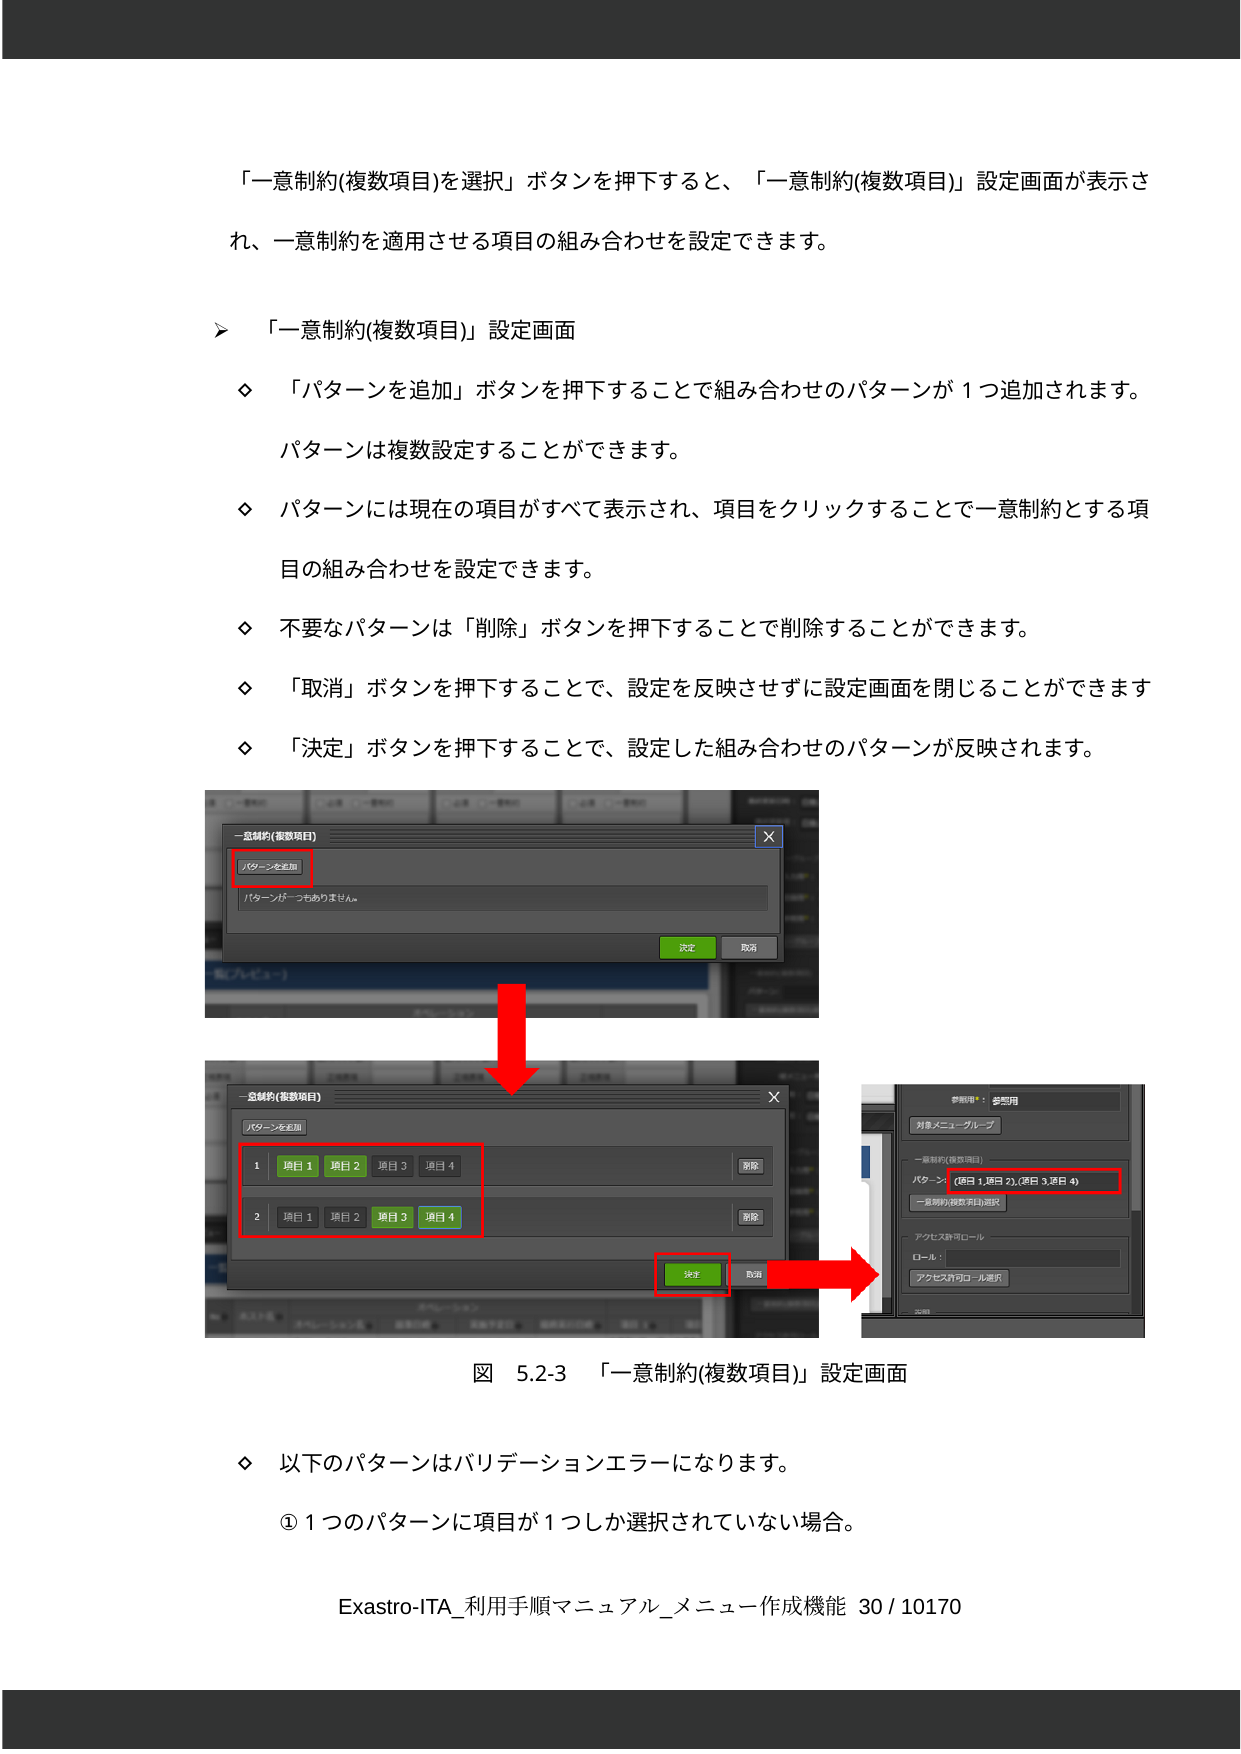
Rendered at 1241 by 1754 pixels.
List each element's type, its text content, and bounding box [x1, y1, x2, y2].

list 図 5.2-3 「一意制約(複数項目)」設定画面 [229, 1342, 1152, 1402]
list 「一意制約(複数項目)」設定画面 [213, 299, 1152, 359]
list 「取消」ボタンを押下することで、設定を反映させずに設定画面を閉じることができます。 [235, 657, 1152, 717]
list ① 1つのパターンに項目が1つしか選択されていない場合。 [279, 1491, 1152, 1551]
picture [204, 790, 1145, 1338]
picture [2, 1690, 1241, 1749]
list 「決定」ボタンを押下することで、設定した組み合わせのパターンが反映されます。 [235, 717, 1152, 776]
list パターンには現在の項目がすべて表示され、項目をクリックすることで一意制約とする項目の組み合わせを設定できます。 [235, 478, 1152, 597]
list 「一意制約(複数項目)を選択」ボタンを押下すると、「一意制約(複数項目)」設定画面が表示され、一意制約を適用させる項目の組み合わせを設定できます。 [229, 151, 1152, 270]
list 以下のパターンはバリデーションエラーになります。 [235, 1432, 1152, 1491]
list 不要なパターンは「削除」ボタンを押下することで削除することができます。 [235, 597, 1152, 657]
picture [2, 0, 1241, 59]
list 「パターンを追加」ボタンを押下することで組み合わせのパターンが1つ追加されます。パターンは複数設定することができます。 [235, 359, 1152, 478]
